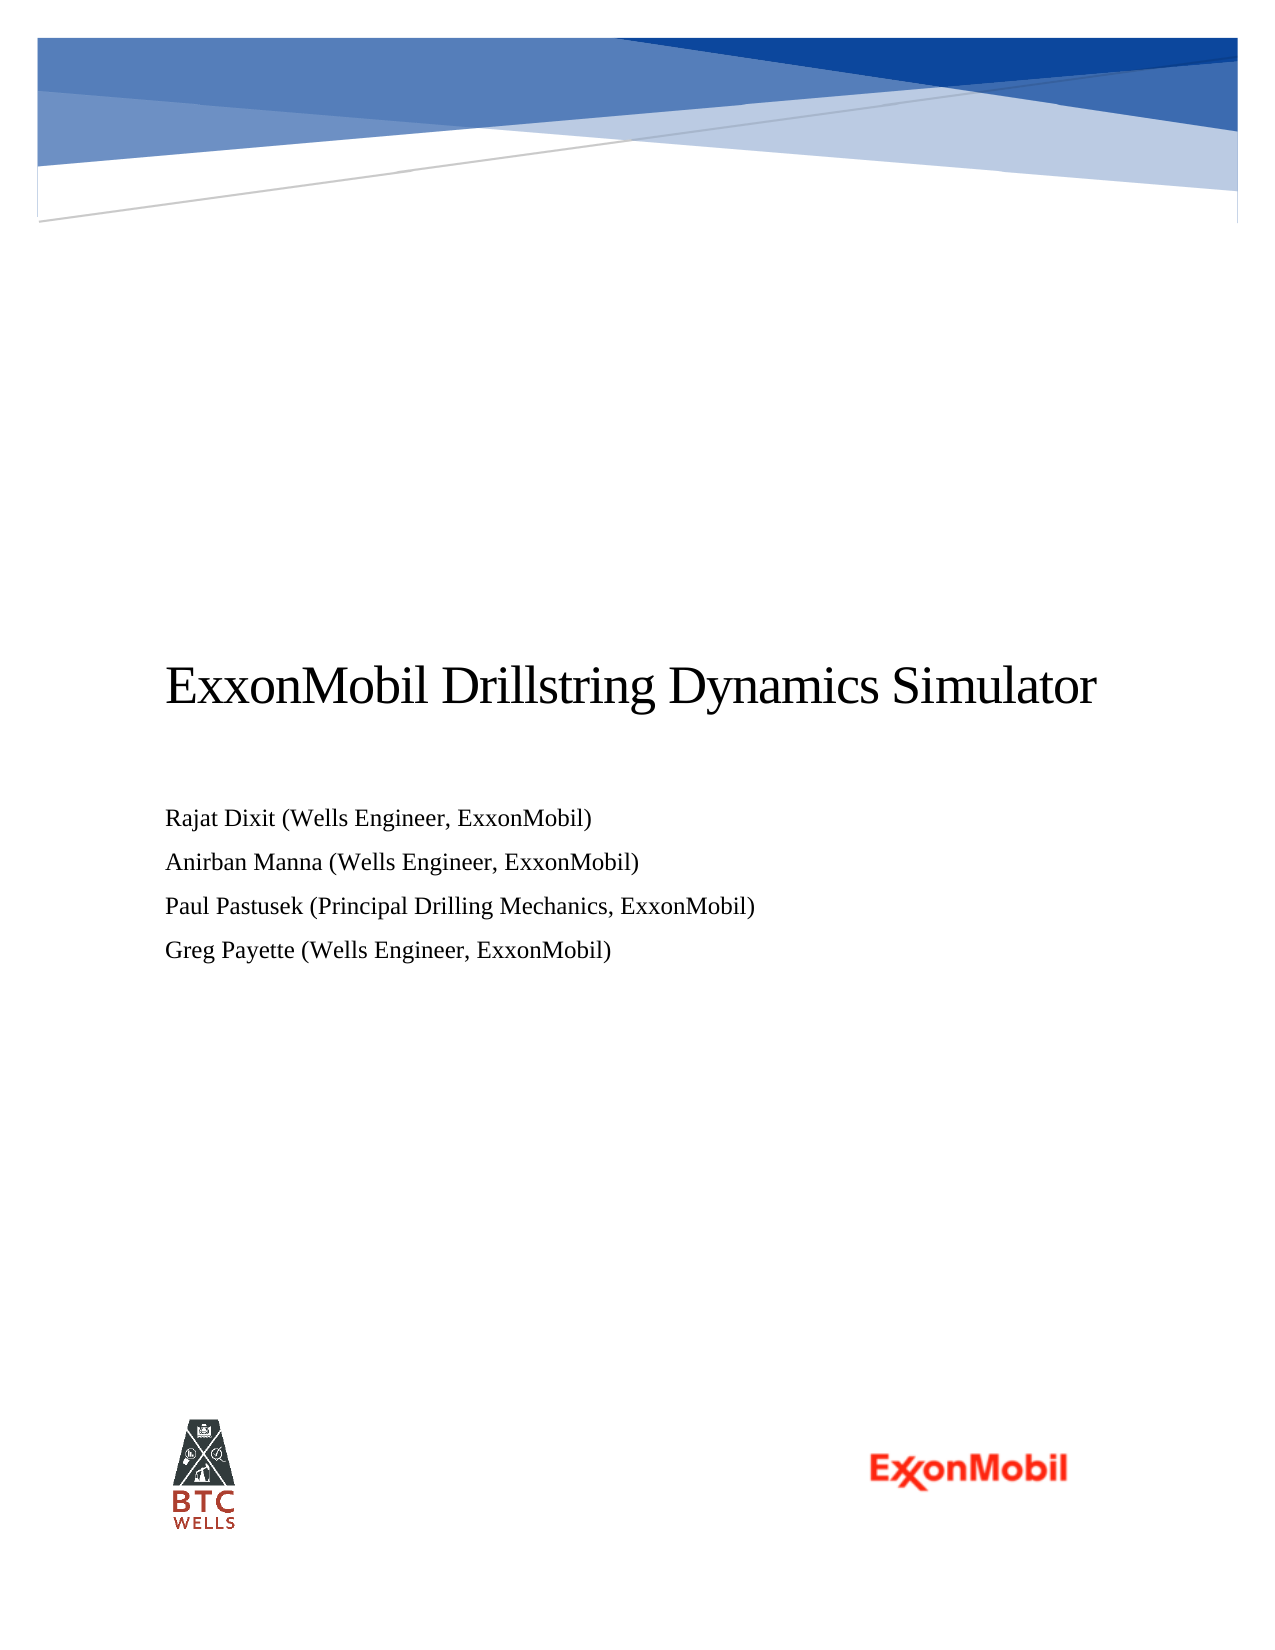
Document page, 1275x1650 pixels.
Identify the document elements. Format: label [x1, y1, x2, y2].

picture [856, 1444, 1095, 1496]
picture [37, 37, 1238, 238]
picture [166, 1414, 241, 1533]
